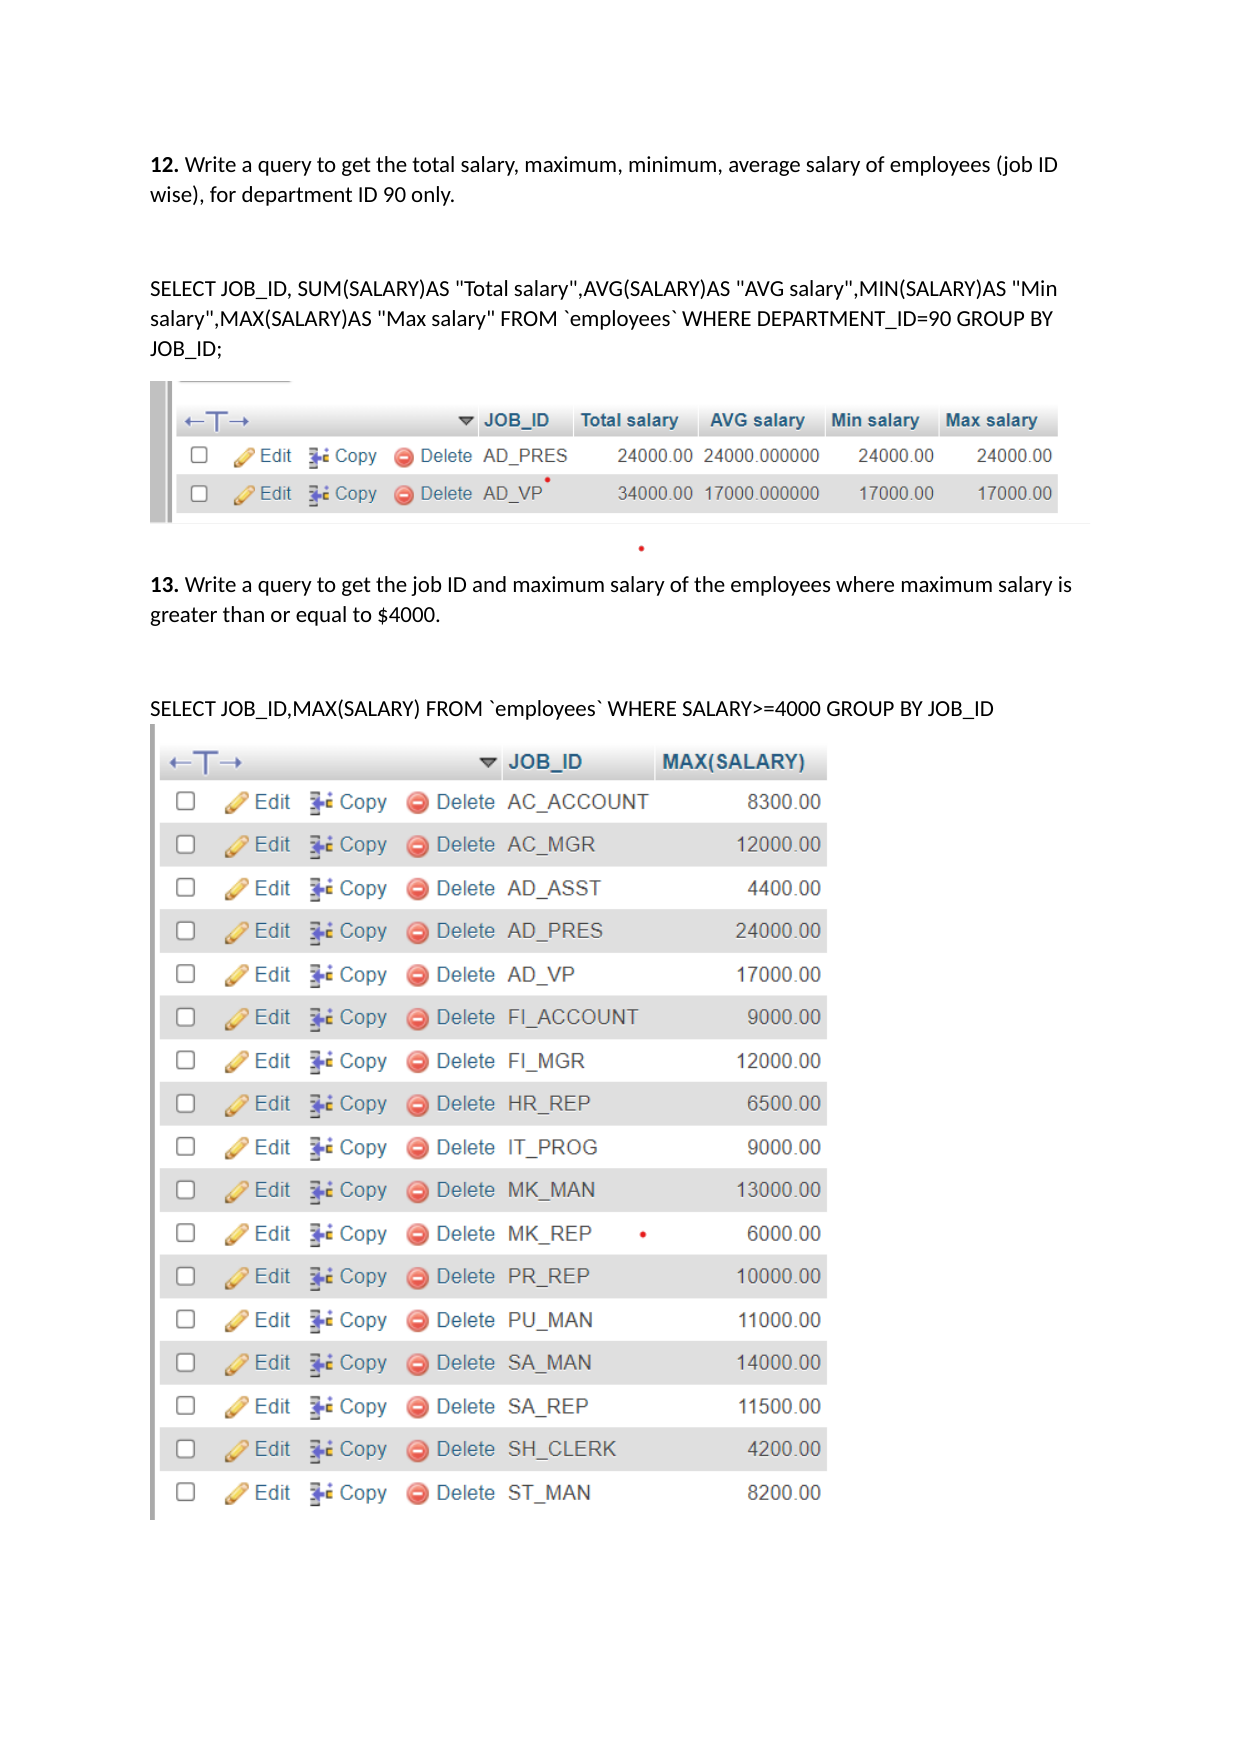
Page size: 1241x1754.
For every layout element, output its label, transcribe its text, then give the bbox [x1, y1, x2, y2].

text 12. Write a query to get the total salary, maximum, minimum, average salary of employees (job ID wise), for department ID 90 only. [150, 150, 1090, 208]
text SELECT JOB_ID, SUM(SALARY)AS "Total salary",AVG(SALARY)AS "AVG salary",MIN(SALARY)AS "Min salary",MAX(SALARY)AS "Max salary" FROM `employees` WHERE DEPARTMENT_ID=90 GROUP BY JOB_ID; [150, 274, 1090, 362]
picture [150, 381, 1091, 552]
picture [150, 724, 951, 1520]
text 13. Write a query to get the job ID and maximum salary of the employees where maximum salary is greater than or equal to $4000. [150, 570, 1090, 628]
